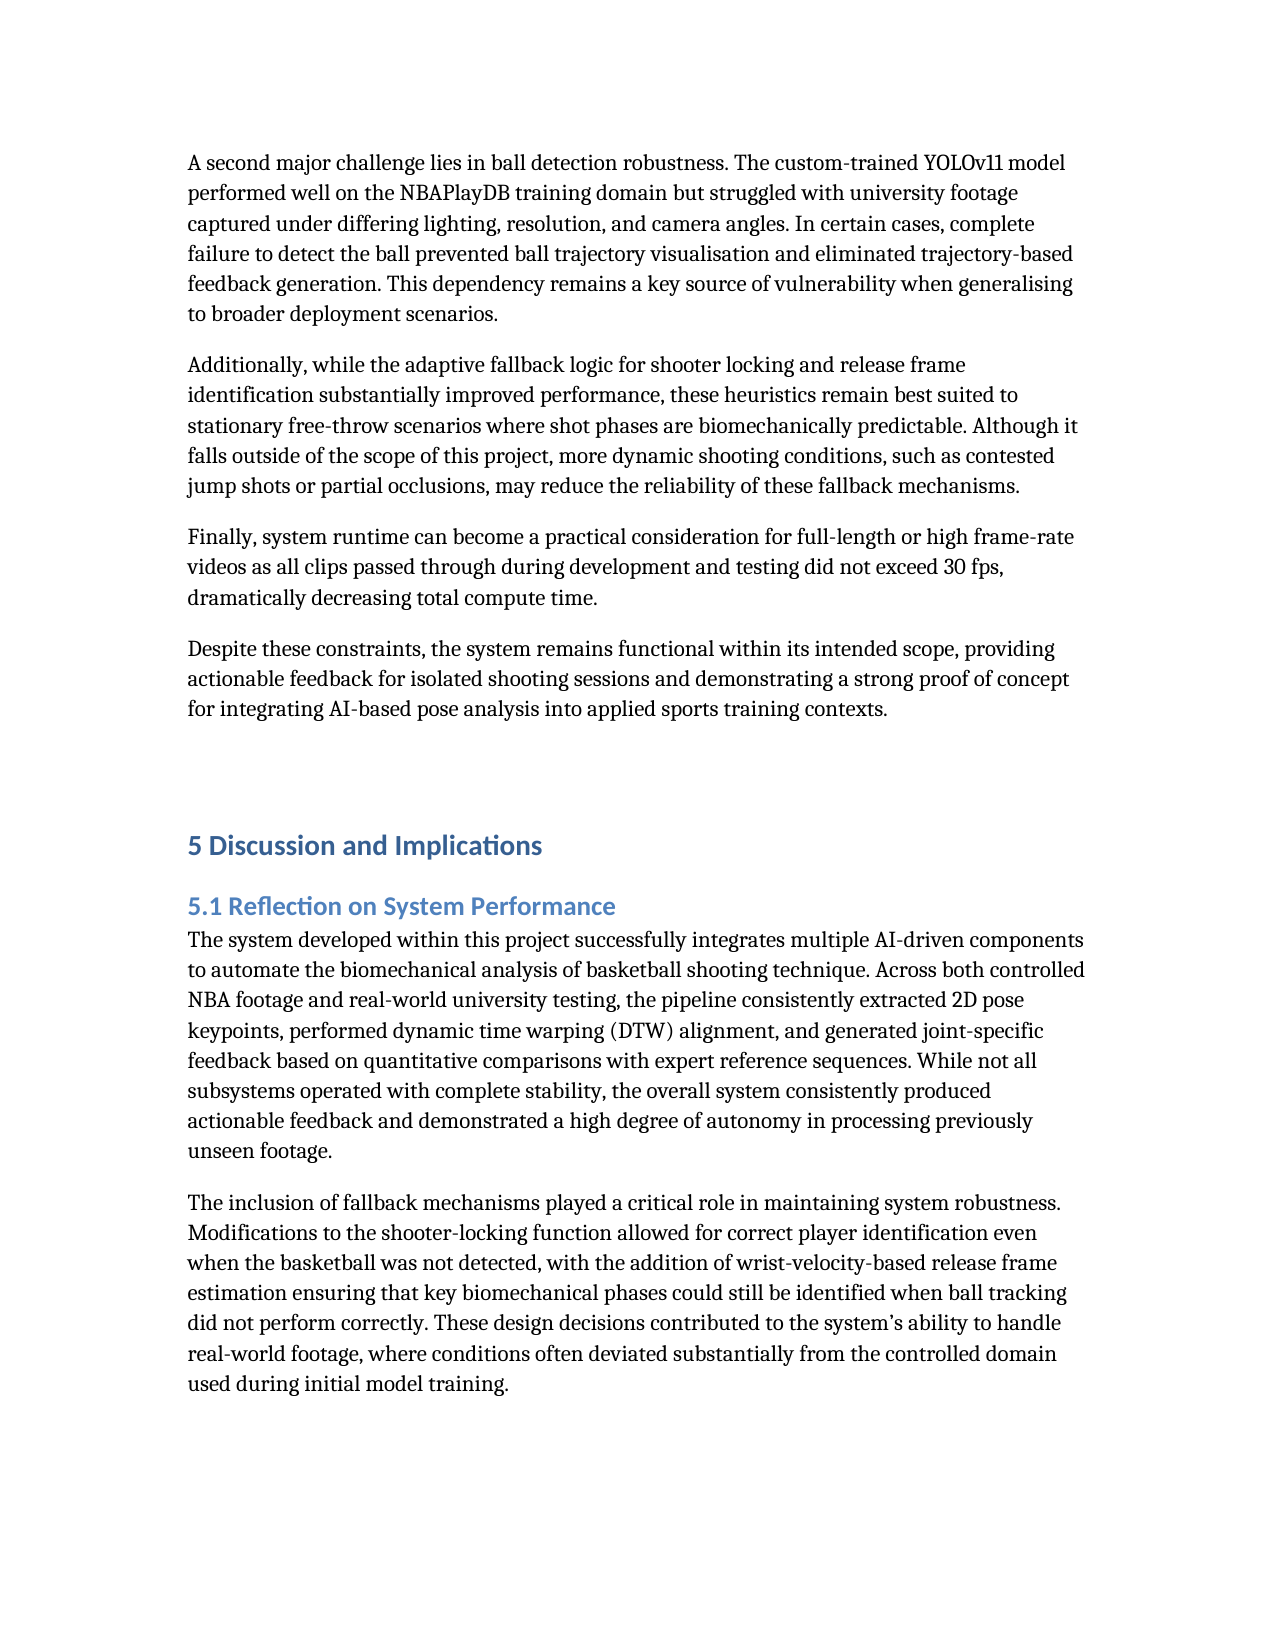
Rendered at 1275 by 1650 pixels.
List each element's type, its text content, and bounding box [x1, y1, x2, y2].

subtitle 5 Discussion and Implications [187, 827, 1087, 863]
text Additionally, while the adaptive fallback logic for shooter locking and release frame identification substantially improved performance, these heuristics remain best suited to stationary free-throw scenarios where shot phases are biomechanically predictable. Although it falls outside of the scope of this project, more dynamic shooting conditions, such as contested jump shots or partial occlusions, may reduce the reliability of these fallback mechanisms. [187, 352, 1087, 499]
text The system developed within this project successfully integrates multiple AI-driven components to automate the biomechanical analysis of basketball shooting technique. Across both controlled NBA footage and real-world university testing, the pipeline consistently extracted 2D pose keypoints, performed dynamic time warping (DTW) alignment, and generated joint-specific feedback based on quantitative comparisons with expert reference sequences. While not all subsystems operated with complete stability, the overall system consistently produced actionable feedback and demonstrated a high degree of autonomy in processing previously unseen footage. [187, 927, 1087, 1164]
text Finally, system runtime can become a practical consideration for full-length or high frame-rate videos as all clips passed through during development and testing did not exceed 30 fps, dramatically decreasing total compute time. [187, 524, 1087, 611]
text The inclusion of fallback mechanisms played a critical role in maintaining system robustness. Modifications to the shooter-locking function allowed for correct player identification even when the basketball was not detected, with the addition of wrist-velocity-based release frame estimation ensuring that key biomechanical phases could still be identified when ball tracking did not perform correctly. These design decisions contributed to the system’s ability to handle real-world footage, where conditions often deviated substantially from the controlled domain used during initial model training. [187, 1189, 1087, 1397]
text Despite these constraints, the system remains functional within its intended scope, providing actionable feedback for isolated shooting sessions and demonstrating a strong proof of concept for integrating AI-based pose analysis into applied sports training contexts. [187, 635, 1087, 722]
text A second major challenge lies in ball detection robustness. The custom-trained YOLOv11 model performed well on the NBAPlayDB training domain but struggled with university footage captured under differing lighting, resolution, and camera angles. In certain cases, complete failure to detect the ball prevented ball trajectory visualisation and eliminated trajectory-based feedback generation. This dependency remains a key source of vulnerability when generalising to broader deployment scenarios. [187, 150, 1087, 327]
subtitle 5.1 Reflection on System Performance [187, 889, 1087, 922]
